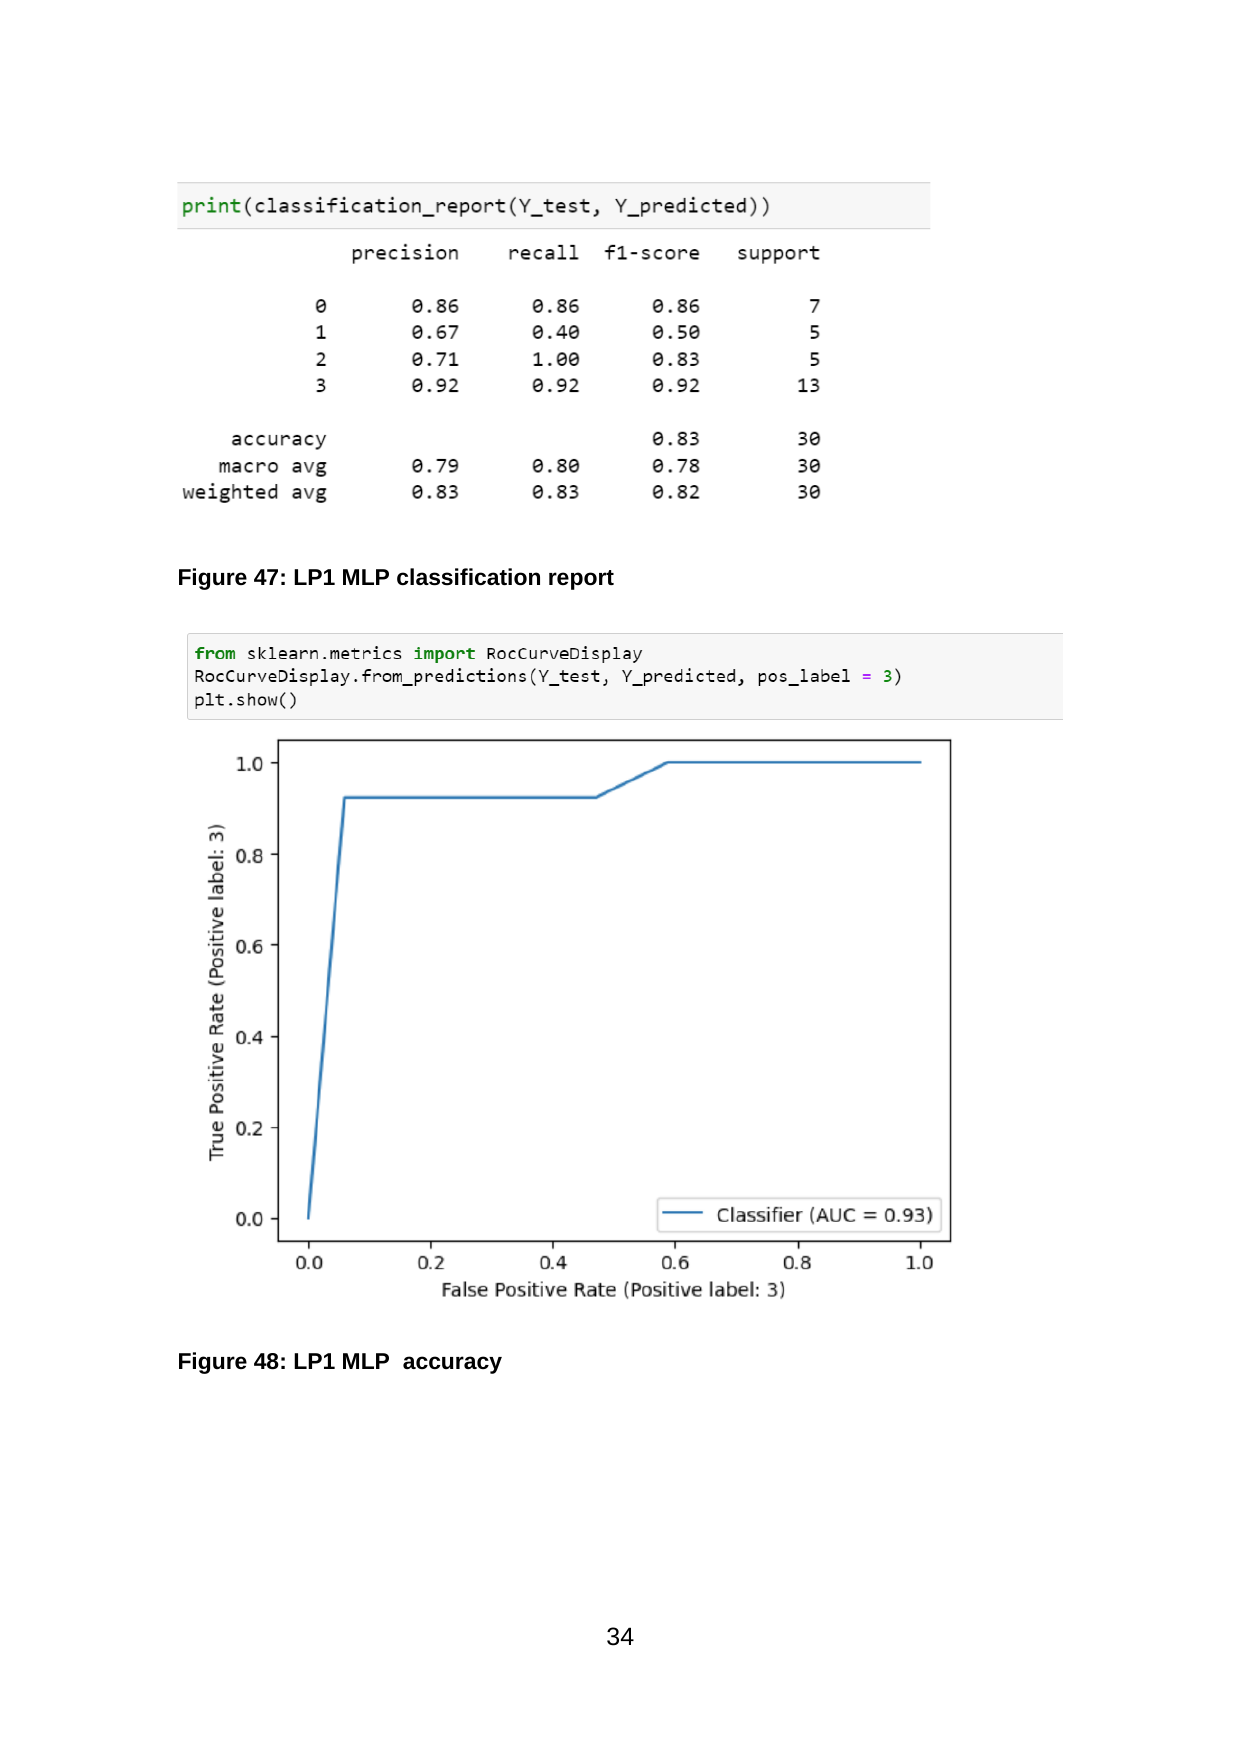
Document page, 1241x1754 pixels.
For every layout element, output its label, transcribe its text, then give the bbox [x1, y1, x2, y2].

picture [177, 621, 1063, 1315]
text Figure 47: LP1 MLP classification report [177, 563, 1063, 590]
text Figure 48: LP1 MLP accuracy [177, 1348, 1063, 1374]
picture [177, 177, 931, 531]
